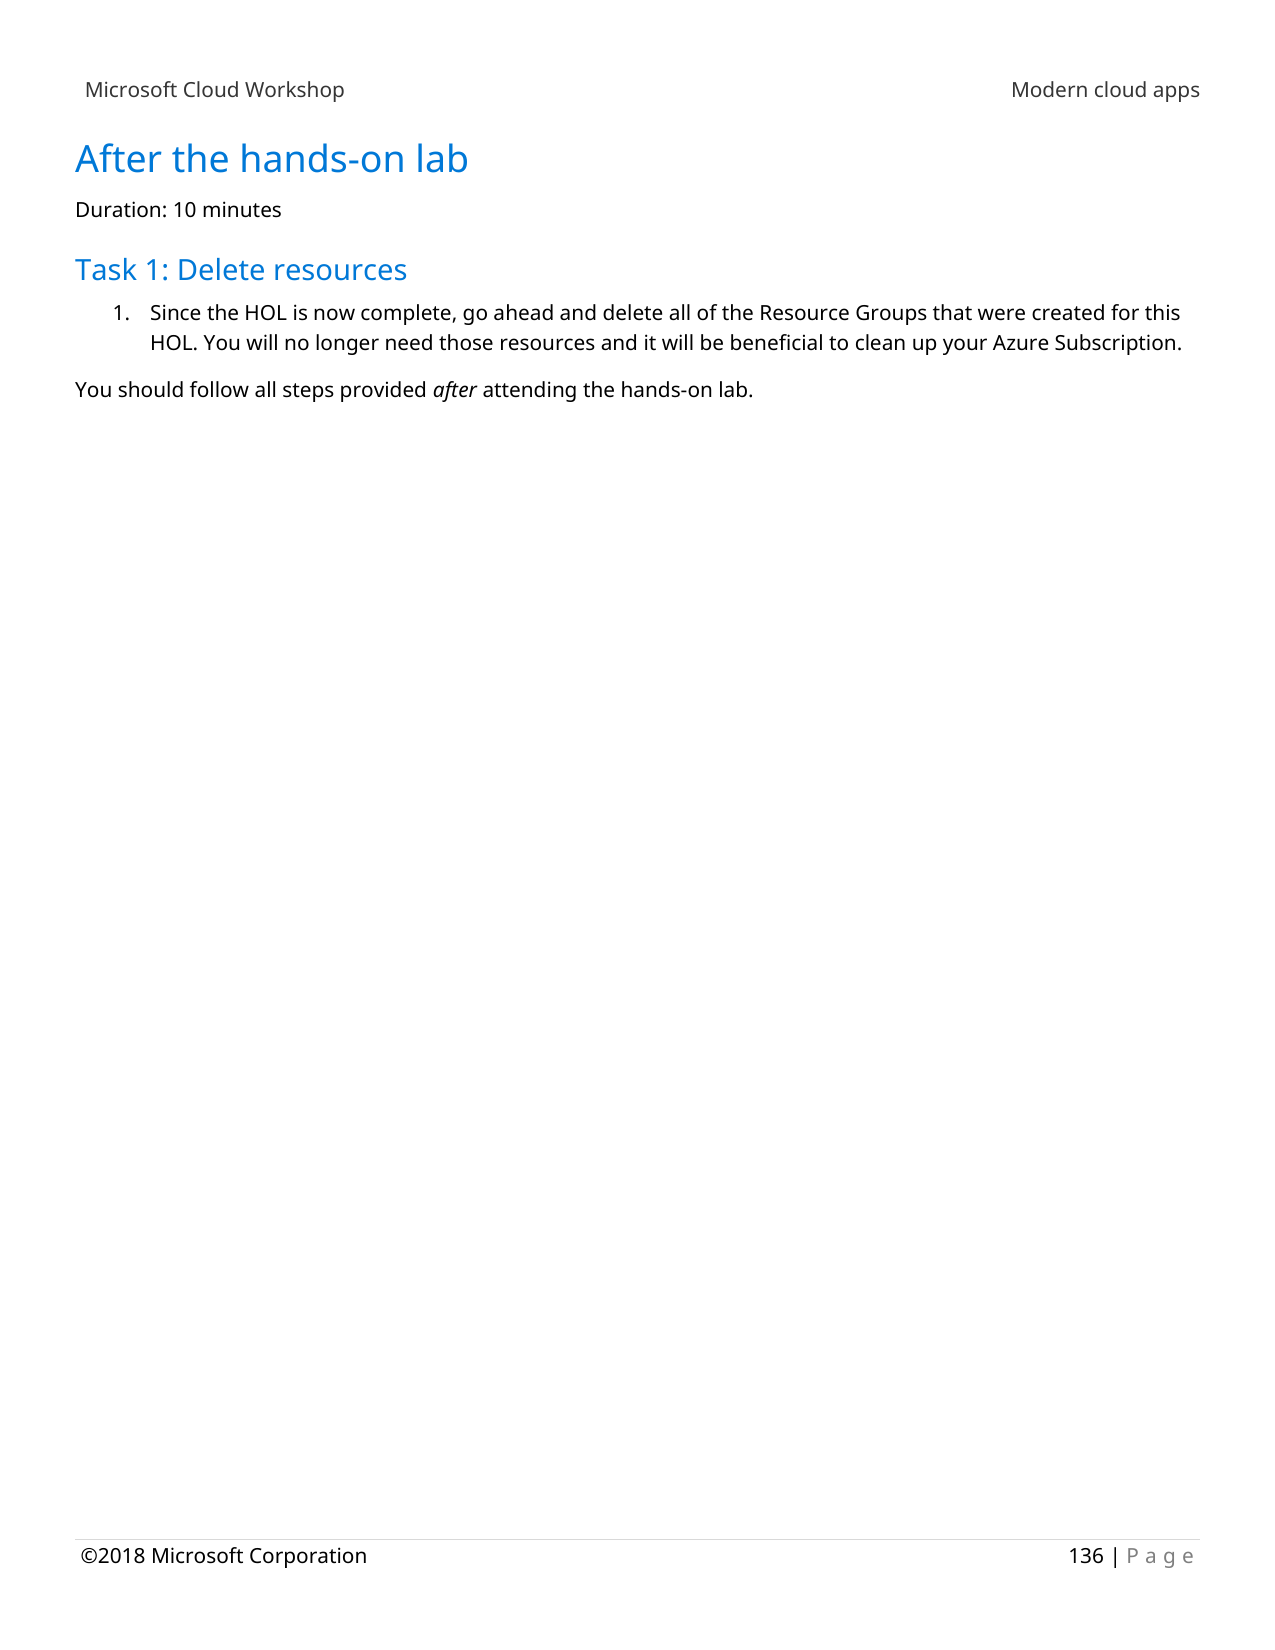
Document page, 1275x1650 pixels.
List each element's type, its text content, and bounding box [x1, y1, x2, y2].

subtitle Task 1: Delete resources [75, 249, 1200, 288]
text You should follow all steps provided after attending the hands-on lab. [75, 375, 1200, 403]
subtitle After the hands-on lab [75, 132, 1200, 183]
text Duration: 10 minutes [75, 195, 1200, 224]
list Since the HOL is now complete, go ahead and delete all of the Resource Groups that were created for this HOL. You will no longer need those resources and it will be beneficial to clean up your Azure Subscription. [112, 298, 1200, 356]
